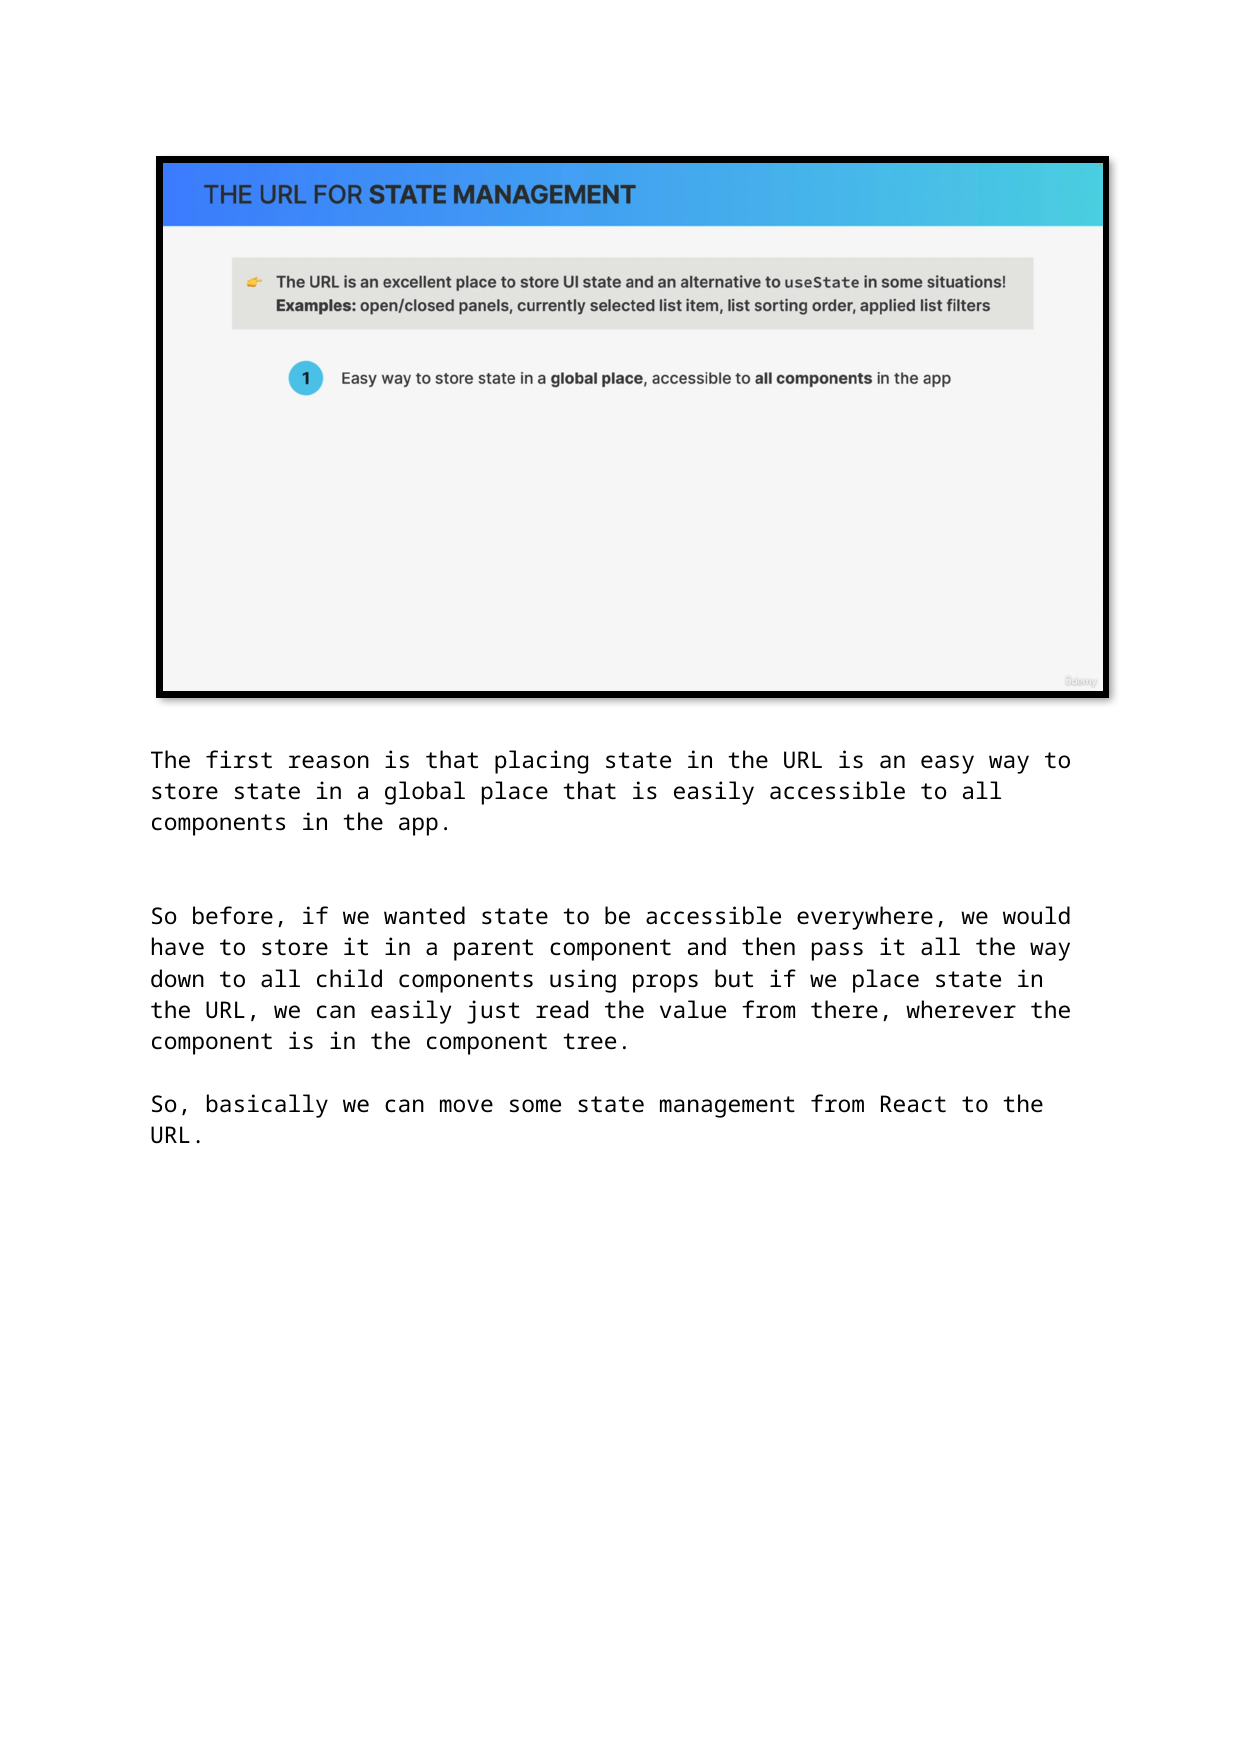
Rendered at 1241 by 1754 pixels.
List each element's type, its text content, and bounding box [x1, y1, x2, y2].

picture [163, 163, 1103, 691]
text So before, if we wanted state to be accessible everywhere, we would have to store it in a parent component and then pass it all the way down to all child components using props but if we place state in the URL, we can easily just read the value from there, wherever the component is in the component tree. [150, 900, 1090, 1056]
text So, basically we can move some state management from React to the URL. [150, 1088, 1090, 1150]
text The first reason is that placing state in the URL is an easy way to store state in a global place that is easily accessible to all components in the app. [150, 744, 1090, 838]
